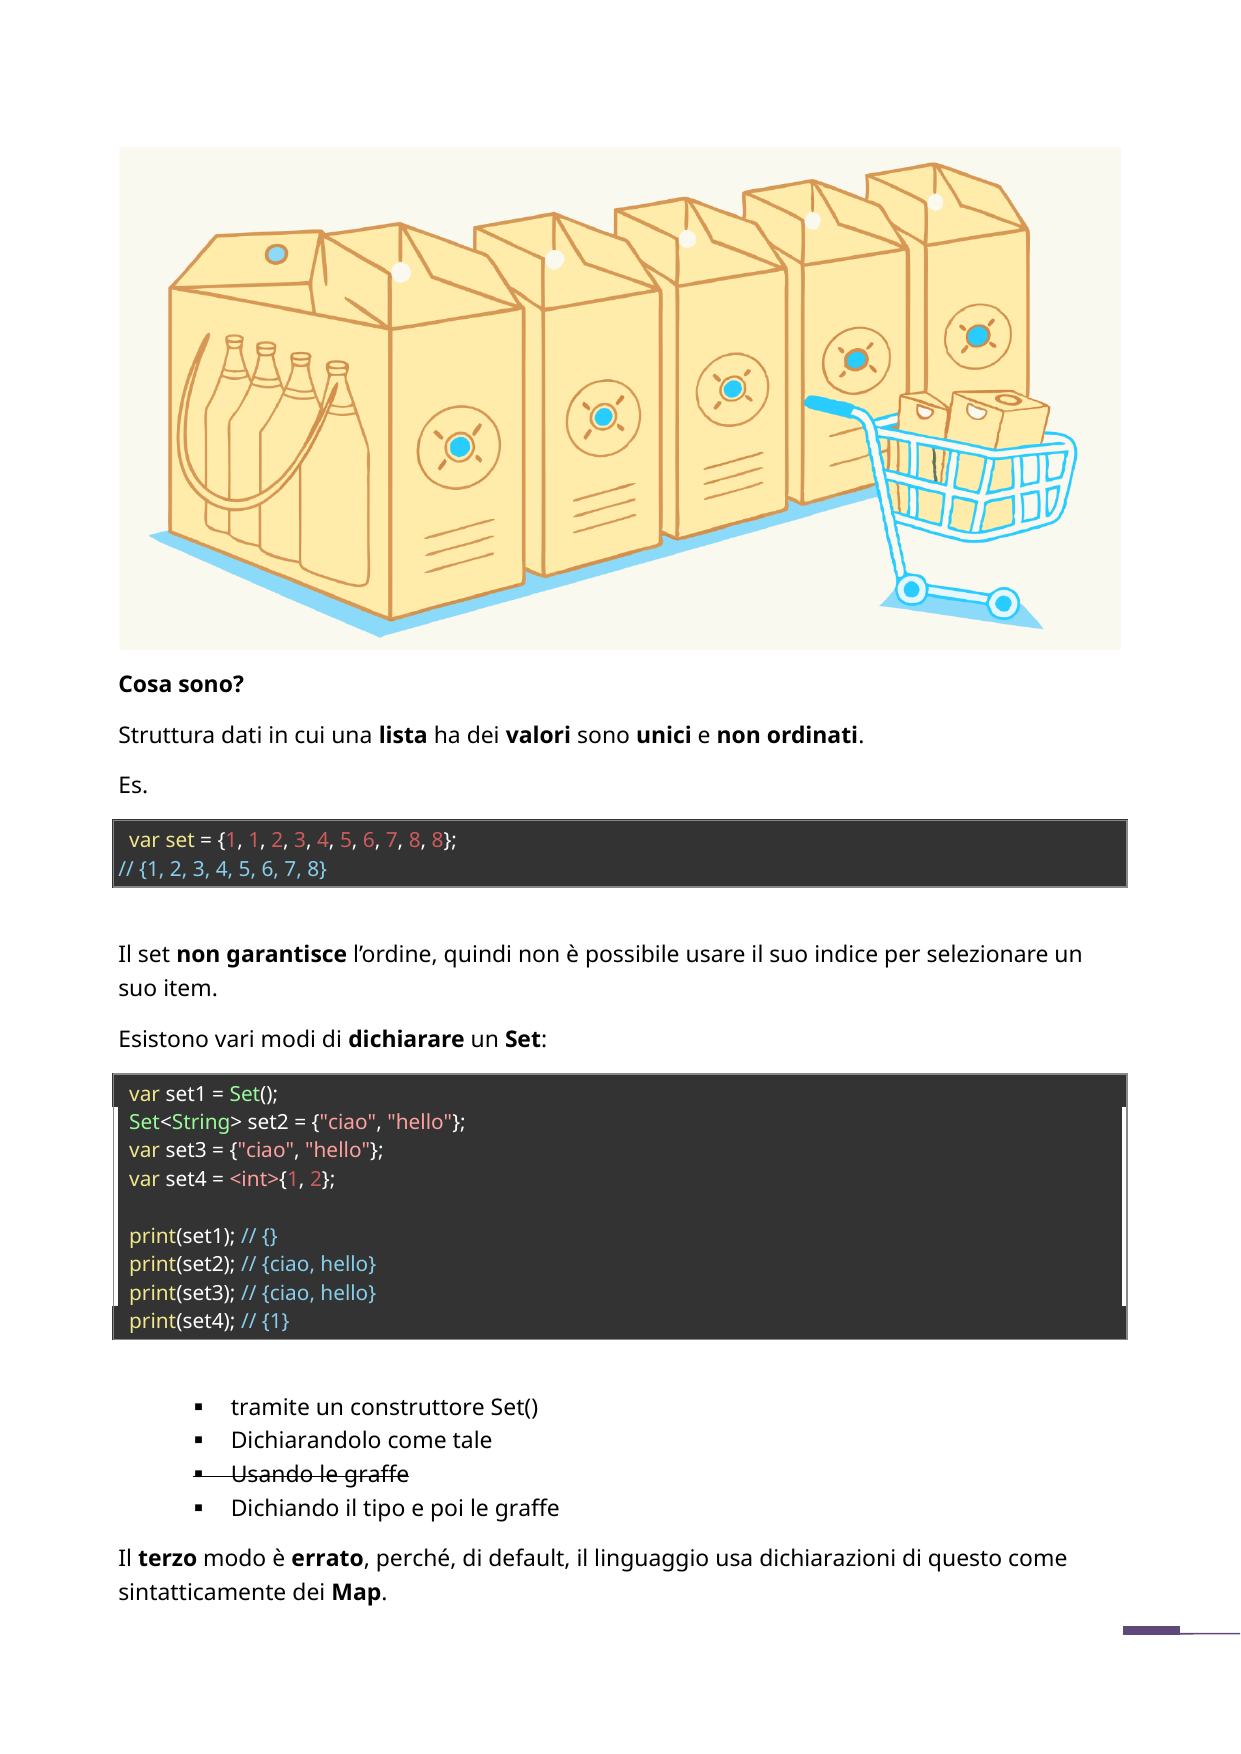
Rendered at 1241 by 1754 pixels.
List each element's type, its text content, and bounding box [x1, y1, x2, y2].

text print(set3); // {ciao, hello} [118, 1278, 1122, 1300]
picture [119, 147, 1121, 650]
text Es. [118, 769, 1122, 800]
text var set4 = <int>{1, 2}; [118, 1164, 1122, 1192]
list Dichiarandolo come tale [193, 1424, 1122, 1456]
text print(set2); // {ciao, hello} [118, 1249, 1122, 1278]
text // {1, 2, 3, 4, 5, 6, 7, 8} [114, 848, 1126, 886]
text Cosa sono? [118, 668, 1122, 699]
text Esistono vari modi di dichiarare un Set: [118, 1022, 1122, 1054]
text var set3 = {"ciao", "hello"}; [118, 1136, 1122, 1164]
list Dichiando il tipo e poi le graffe [193, 1492, 1122, 1523]
text var set = {1, 1, 2, 3, 4, 5, 6, 7, 8, 8}; [114, 821, 1126, 848]
list tramite un construttore Set() [193, 1391, 1122, 1422]
text print(set1); // {} [118, 1221, 1122, 1249]
text Il set non garantisce l’ordine, quindi non è possibile usare il suo indice per selezionare un suo item. [118, 938, 1122, 1003]
text Struttura dati in cui una lista ha dei valori sono unici e non ordinati. [118, 719, 1122, 750]
text Il terzo modo è errato, perché, di default, il linguaggio usa dichiarazioni di questo come sintatticamente dei Map. [118, 1542, 1122, 1607]
text print(set4); // {1} [114, 1300, 1126, 1339]
text var set1 = Set(); [114, 1075, 1126, 1107]
text Set<String> set2 = {"ciao", "hello"}; [118, 1107, 1122, 1136]
list Usando le graffe [193, 1458, 1122, 1489]
